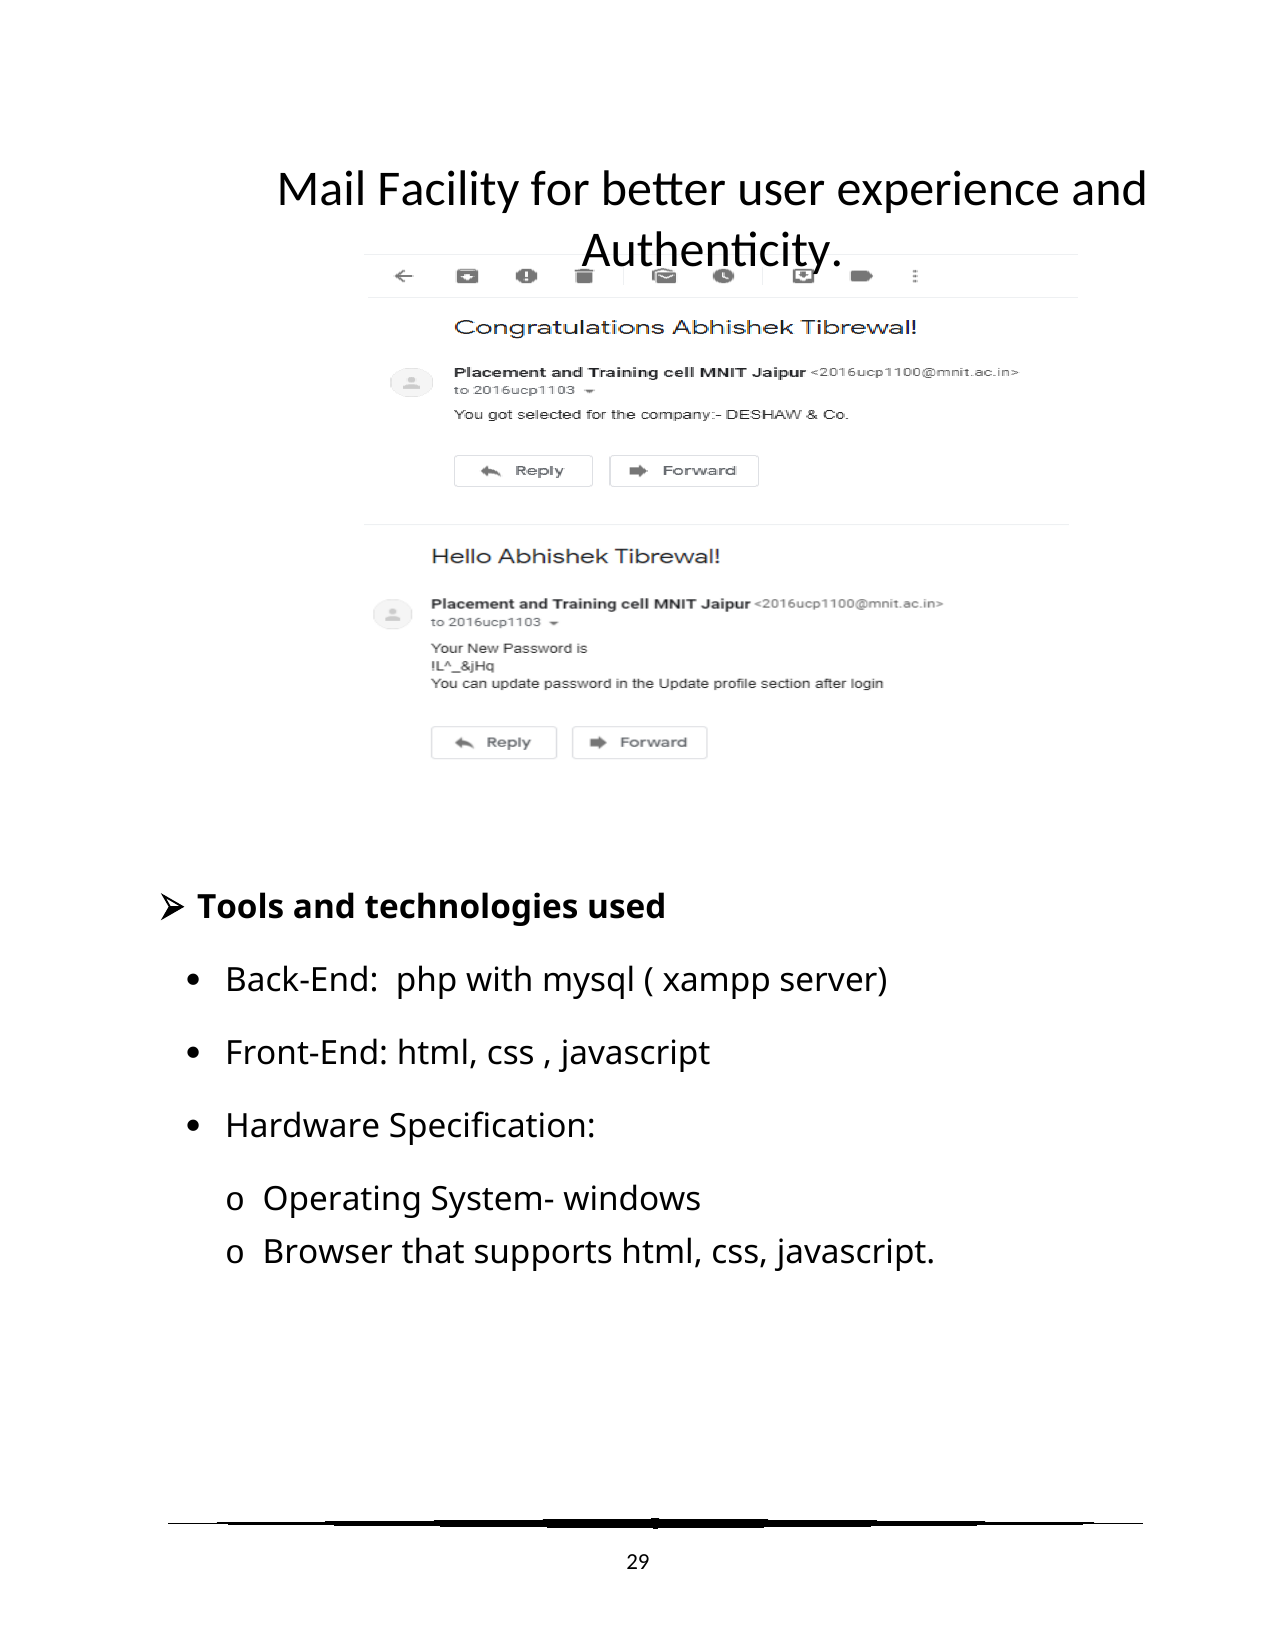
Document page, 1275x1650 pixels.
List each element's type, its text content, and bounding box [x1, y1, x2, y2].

picture [364, 523, 1069, 785]
picture [617, 254, 629, 263]
list Back-End: php with mysql ( xampp server) [187, 956, 1125, 1001]
picture [364, 254, 1078, 498]
list Browser that supports html, css, javascript. [225, 1228, 1125, 1273]
list Operating System- windows [225, 1175, 1125, 1221]
list Tools and technologies used [159, 883, 1125, 928]
list Front-End: html, css , javascript [187, 1029, 1125, 1074]
list Hardware Specification: [187, 1102, 1125, 1147]
